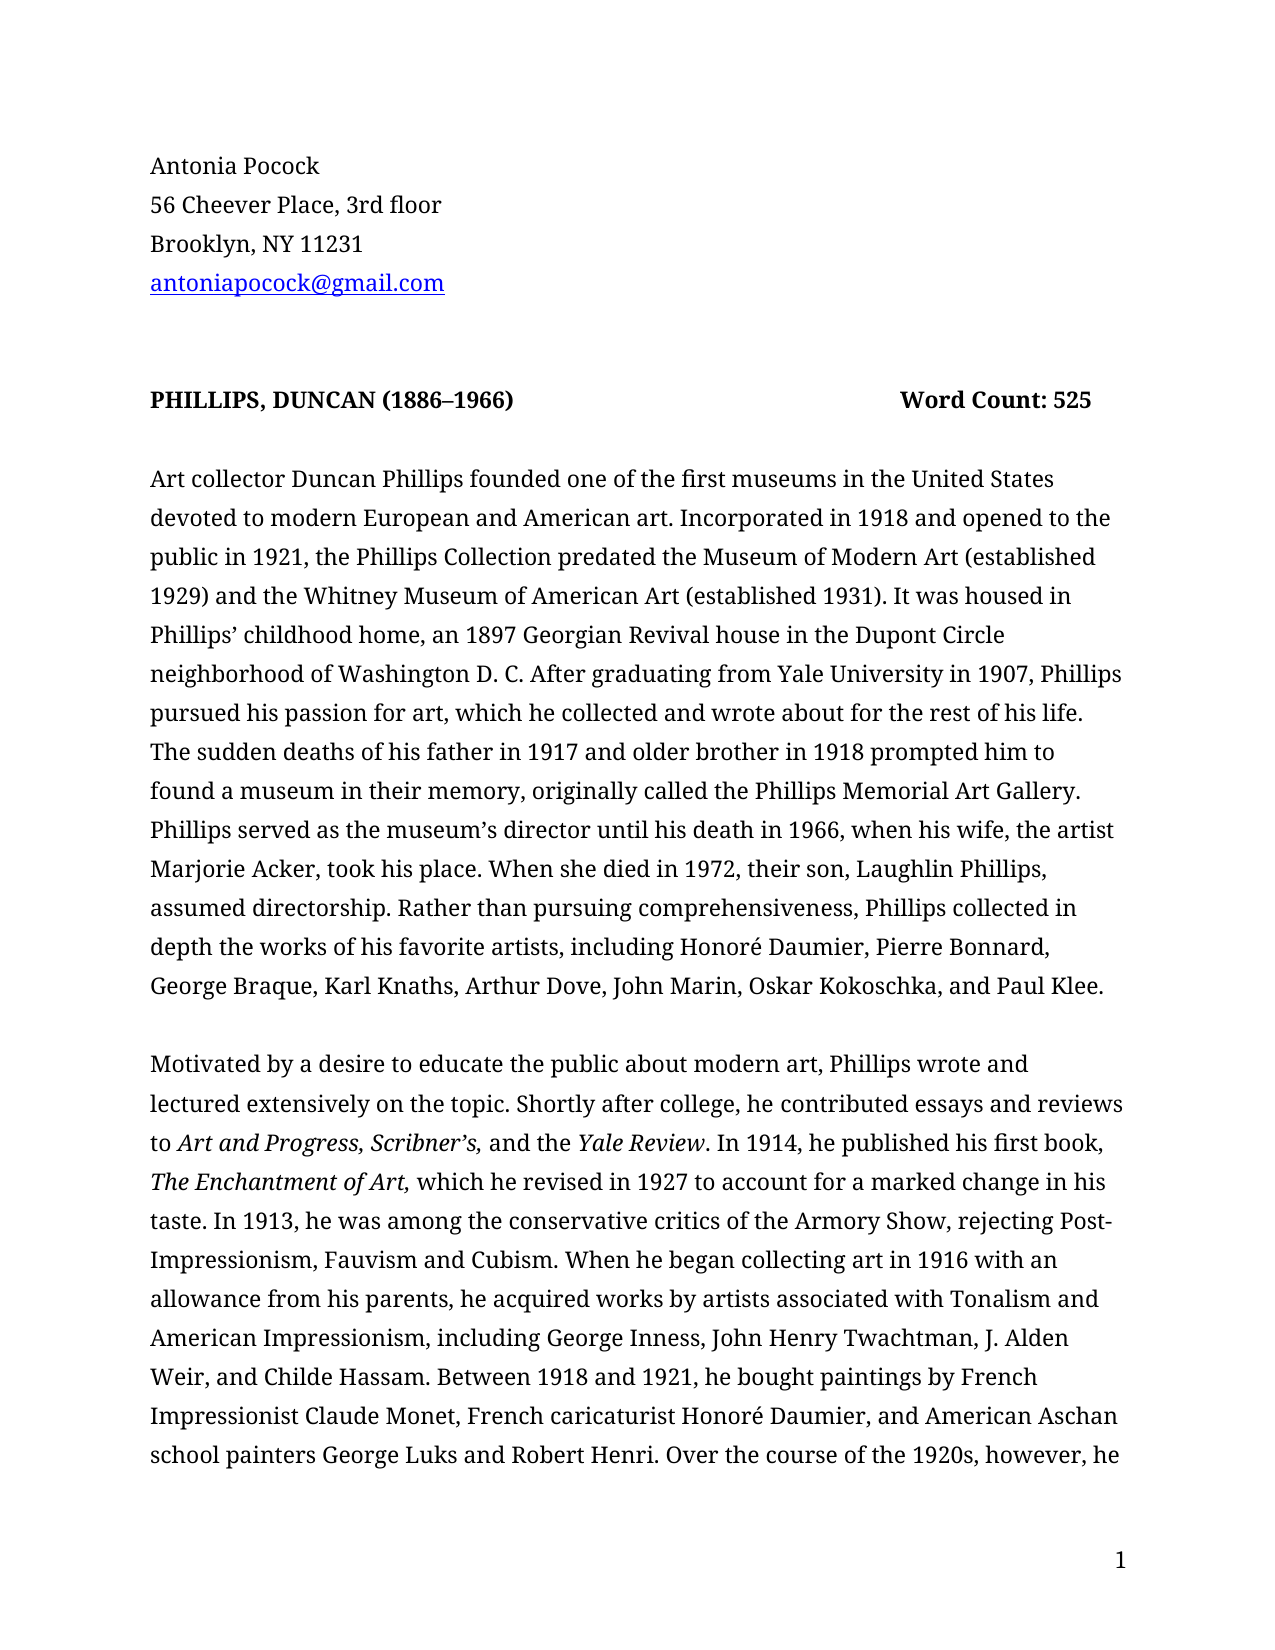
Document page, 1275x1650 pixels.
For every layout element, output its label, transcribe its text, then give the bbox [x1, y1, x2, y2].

text antoniapocock@gmail.com [150, 267, 1125, 298]
text PHILLIPS, DUNCAN (1886–1966) Word Count: 525 [150, 384, 1125, 416]
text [150, 1048, 1125, 1470]
text Antonia Pocock [150, 150, 1125, 181]
text 56 Cheever Place, 3rd floor Brooklyn, NY 11231 [150, 189, 1125, 259]
text Art collector Duncan Phillips founded one of the first museums in the United States devoted to modern European and American art. Incorporated in 1918 and opened to the public in 1921, the Phillips Collection predated the Museum of Modern Art (established 1929) and the Whitney Museum of American Art (established 1931). It was housed in Phillips’ childhood home, an 1897 Georgian Revival house in the Dupont Circle neighborhood of Washington D. C. After graduating from Yale University in 1907, Phillips pursued his passion for art, which he collected and wrote about for the rest of his life. The sudden deaths of his father in 1917 and older brother in 1918 prompted him to found a museum in their memory, originally called the Phillips Memorial Art Gallery. Phillips served as the museum’s director until his death in 1966, when his wife, the artist Marjorie Acker, took his place. When she died in 1972, their son, Laughlin Phillips, assumed directorship. Rather than pursuing comprehensiveness, Phillips collected in depth the works of his favorite artists, including Honoré Daumier, Pierre Bonnard, George Braque, Karl Knaths, Arthur Dove, John Marin, Oskar Kokoschka, and Paul Klee. [150, 462, 1125, 1002]
